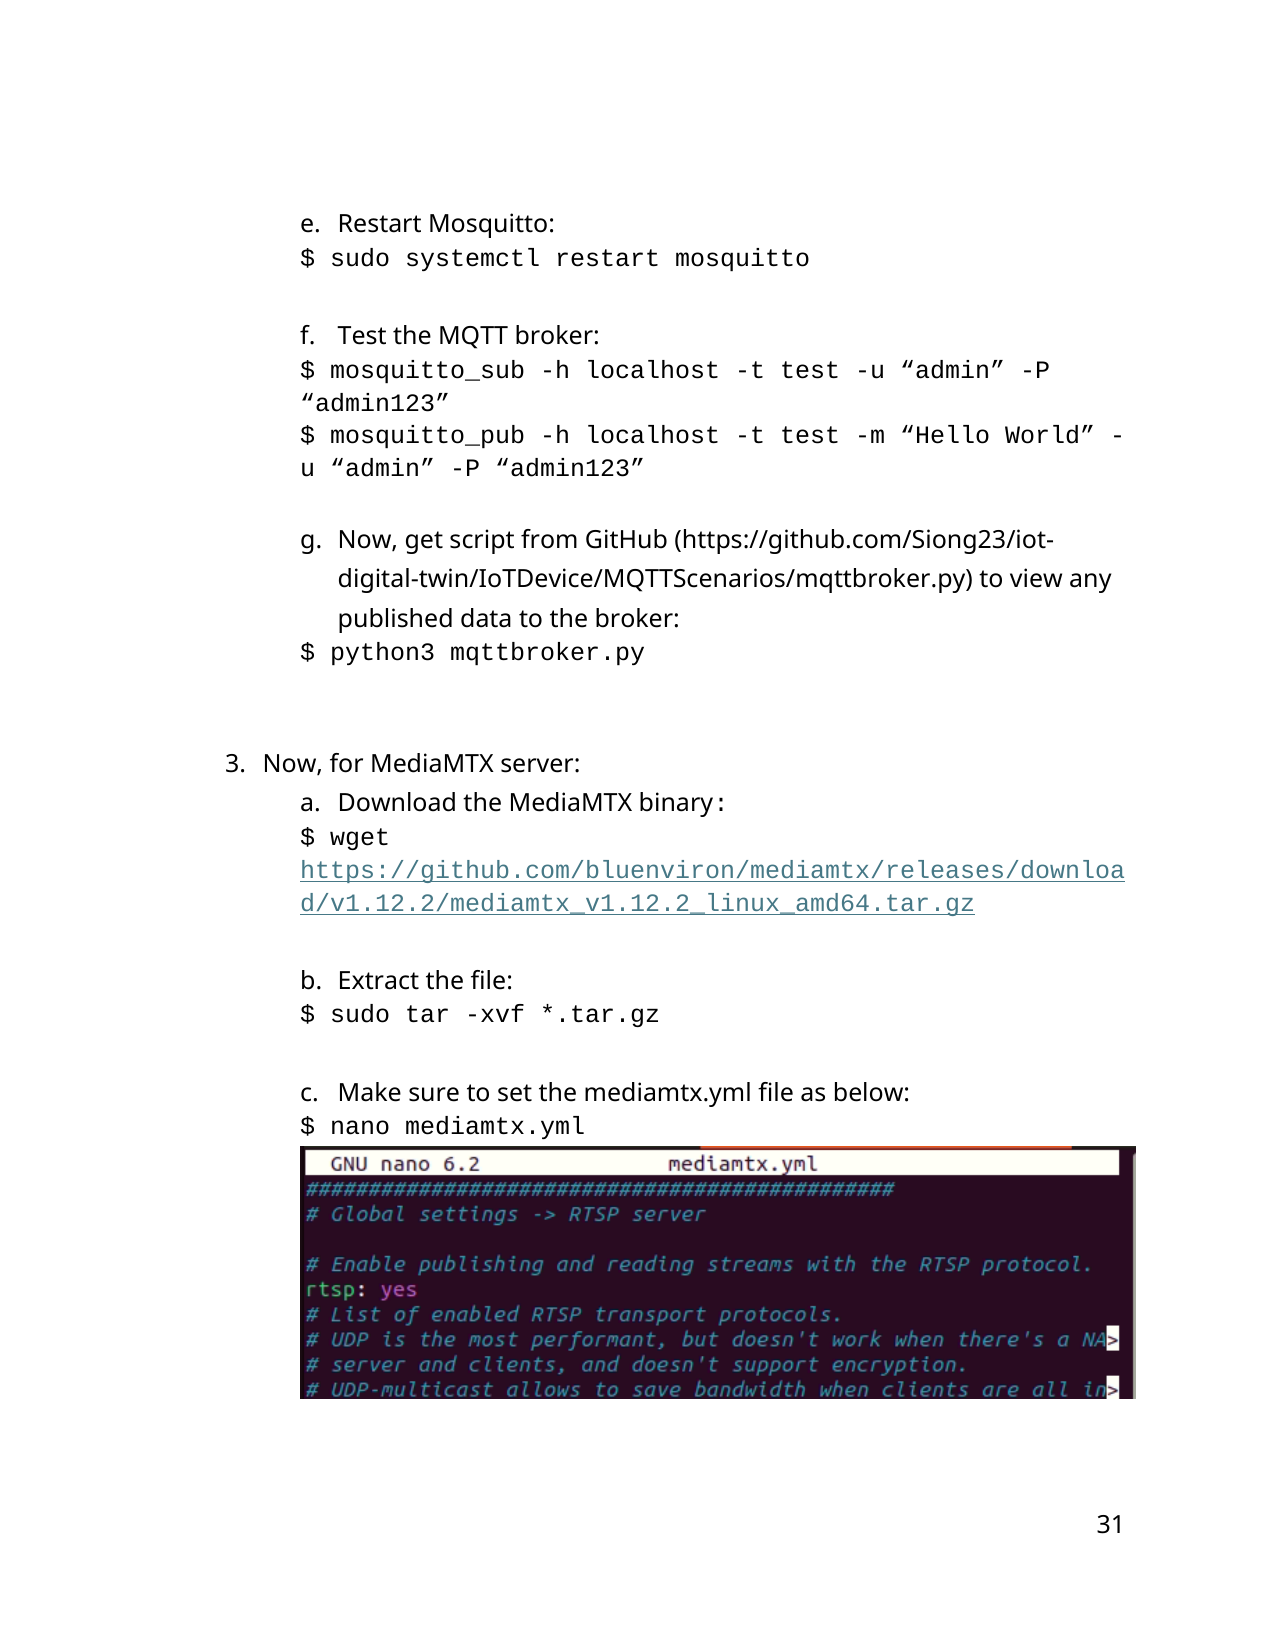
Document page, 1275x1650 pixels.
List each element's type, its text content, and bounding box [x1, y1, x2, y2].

list Extract the file: [300, 963, 1125, 997]
list Now, for MediaMTX server: [225, 746, 1125, 779]
list Make sure to set the mediamtx.yml file as below: [300, 1074, 1125, 1108]
list Test the MQTT broker: [300, 318, 1125, 352]
list $ wget https://github.com/bluenviron/mediamtx/releases/download/v1.12.2/mediamtx_v1.12.2_linux_amd64.tar.gz [300, 825, 1125, 881]
list $ sudo tar -xvf *.tar.gz [300, 1002, 1125, 1030]
list $ wget https://github.com/bluenviron/mediamtx/releases/download/v1.12.2/mediamtx_v1.12.2_linux_amd64.tar.gz [300, 882, 1125, 919]
list Download the MediaMTX binary: [300, 785, 1125, 819]
list $ mosquitto_sub -h localhost -t test -u “admin” -P “admin123” [300, 357, 1125, 418]
list $ nano mediamtx.yml [300, 1114, 1125, 1142]
list $ sudo systemctl restart mosquitto [300, 246, 1125, 274]
list $ mosquitto_pub -h localhost -t test -m “Hello World” -u “admin” -P “admin123” [300, 423, 1125, 484]
list Now, get script from GitHub (https://github.com/Siong23/iot-digital-twin/IoTDevice/MQTTScenarios/mqttbroker.py) to view any published data to the broker: [300, 521, 1125, 634]
list $ python3 mqttbroker.py [300, 640, 1125, 668]
list Restart Mosquitto: [300, 206, 1125, 240]
picture [300, 1146, 1136, 1399]
